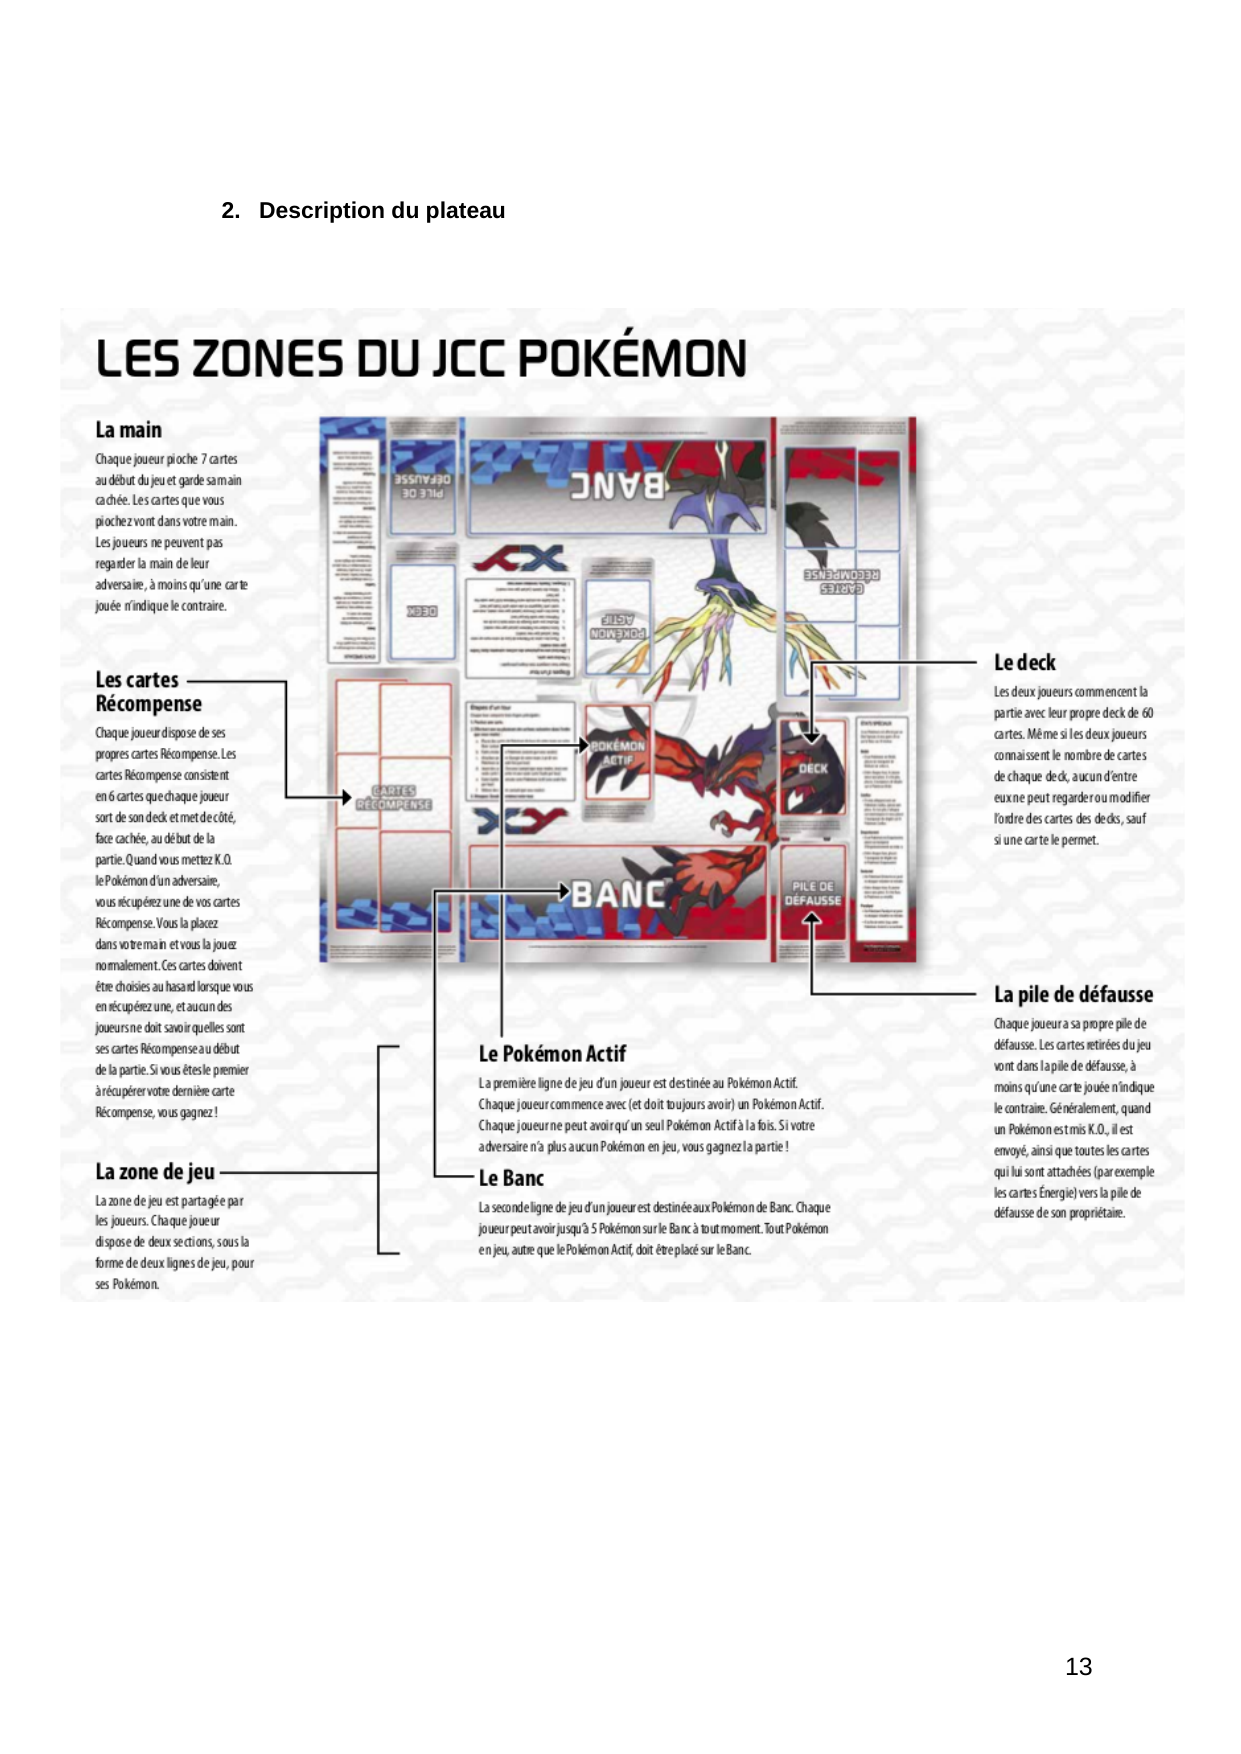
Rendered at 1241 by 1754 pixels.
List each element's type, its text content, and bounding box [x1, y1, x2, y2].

picture [60, 308, 1184, 1301]
subtitle Description du plateau [221, 197, 1093, 223]
